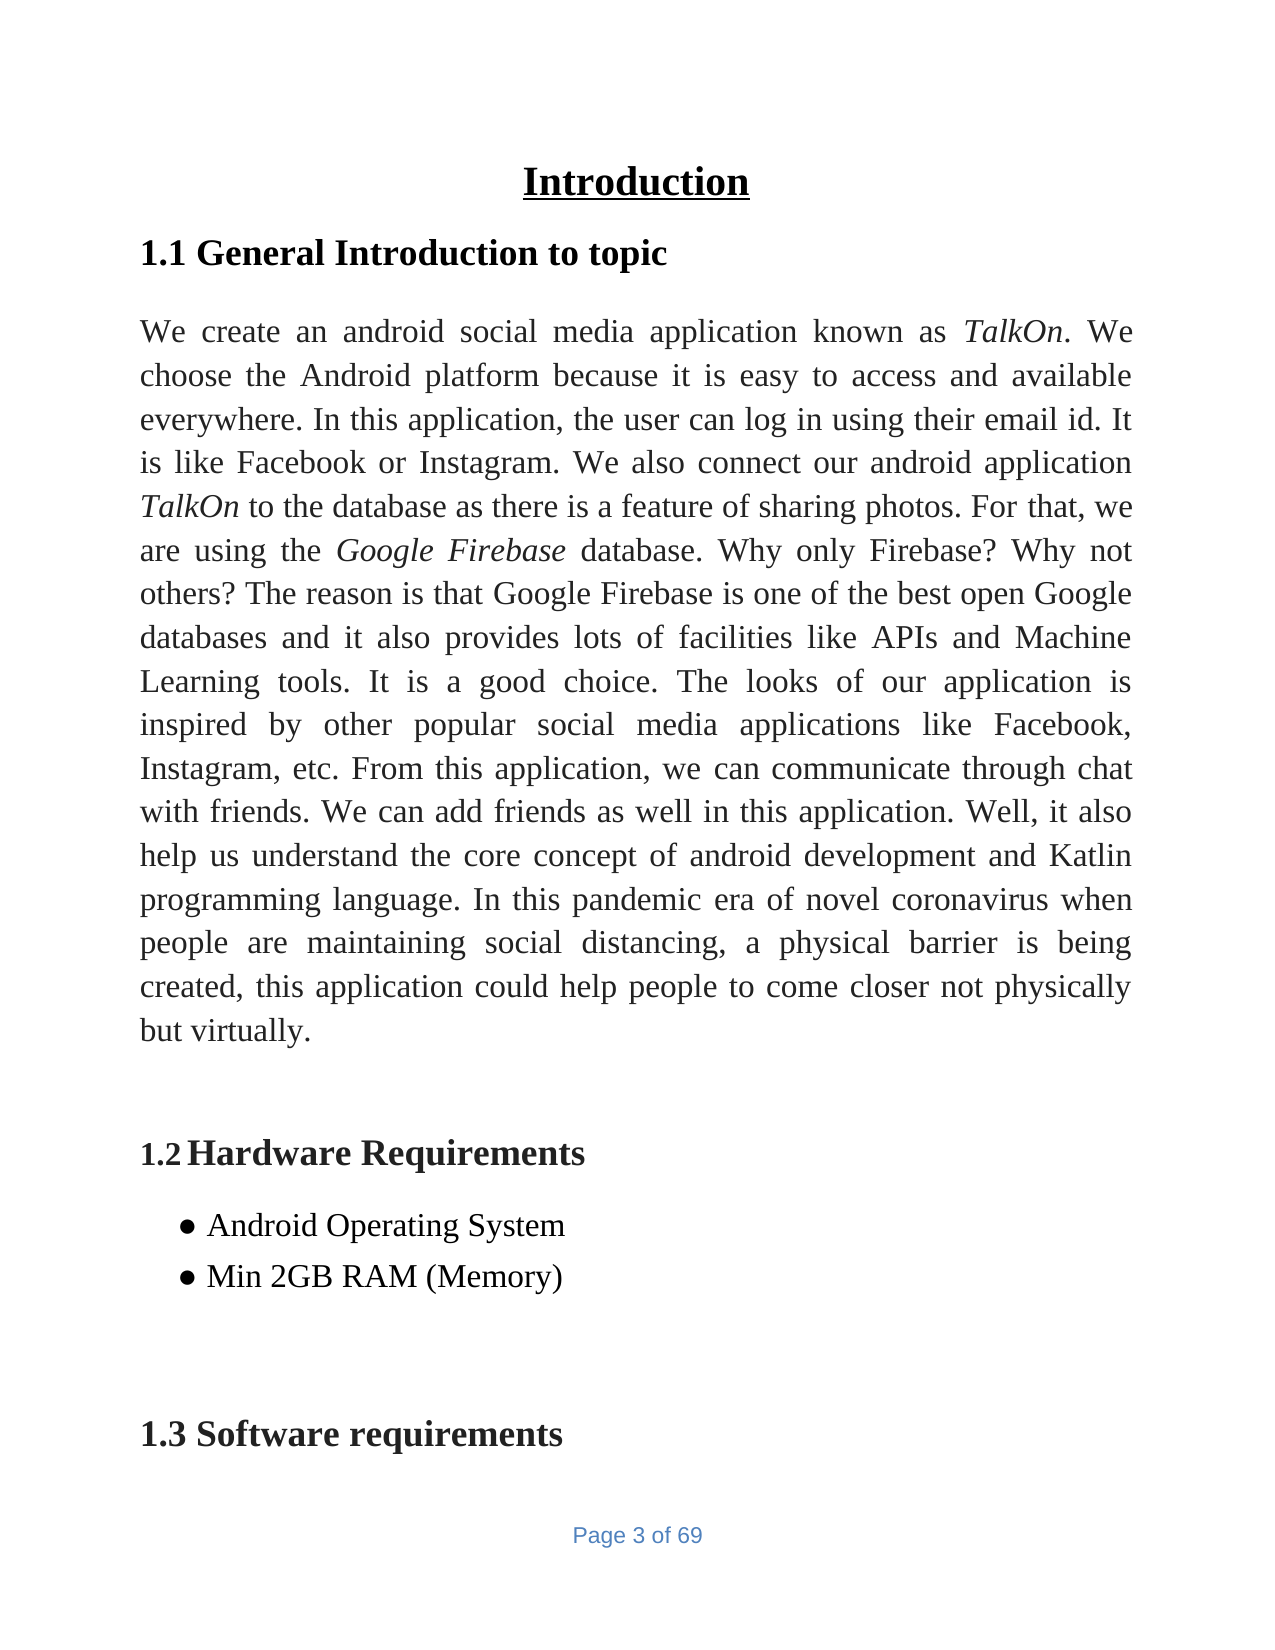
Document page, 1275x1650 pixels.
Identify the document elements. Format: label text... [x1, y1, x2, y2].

text We create an android social media application known as TalkOn. We choose the Android platform because it is easy to access and available everywhere. In this application, the user can log in using their email id. It is like Facebook or Instagram. We also connect our android application TalkOn to the database as there is a feature of sharing photos. For that, we are using the Google Firebase database. Why only Firebase? Why not others? The reason is that Google Firebase is one of the best open Google databases and it also provides lots of facilities like APIs and Machine Learning tools. It is a good choice. The looks of our application is inspired by other popular social media applications like Facebook, Instagram, etc. From this application, we can communicate through chat with friends. We can add friends as well in this application. Well, it also help us understand the core concept of android development and Katlin programming language. In this pandemic era of novel coronavirus when people are maintaining social distancing, a physical barrier is being created, this application could help people to come closer not physically but virtually. [139, 312, 1133, 807]
subtitle 1.3 Software requirements [139, 1411, 1135, 1454]
subtitle 1.1 General Introduction to topic [139, 231, 1132, 274]
list Android Operating System [177, 1205, 1135, 1244]
text We create an android social media application known as TalkOn. We choose the Android platform because it is easy to access and available everywhere. In this application, the user can log in using their email id. It is like Facebook or Instagram. We also connect our android application TalkOn to the database as there is a feature of sharing photos. For that, we are using the Google Firebase database. Why only Firebase? Why not others? The reason is that Google Firebase is one of the best open Google databases and it also provides lots of facilities like APIs and Machine Learning tools. It is a good choice. The looks of our application is inspired by other popular social media applications like Facebook, Instagram, etc. From this application, we can communicate through chat with friends. We can add friends as well in this application. Well, it also help us understand the core concept of android development and Katlin programming language. In this pandemic era of novel coronavirus when people are maintaining social distancing, a physical barrier is being created, this application could help people to come closer not physically but virtually. [139, 808, 1133, 1048]
subtitle Introduction [139, 156, 1132, 204]
subtitle Hardware Requirements [139, 1130, 1135, 1173]
list Min 2GB RAM (Memory) [177, 1256, 1135, 1294]
